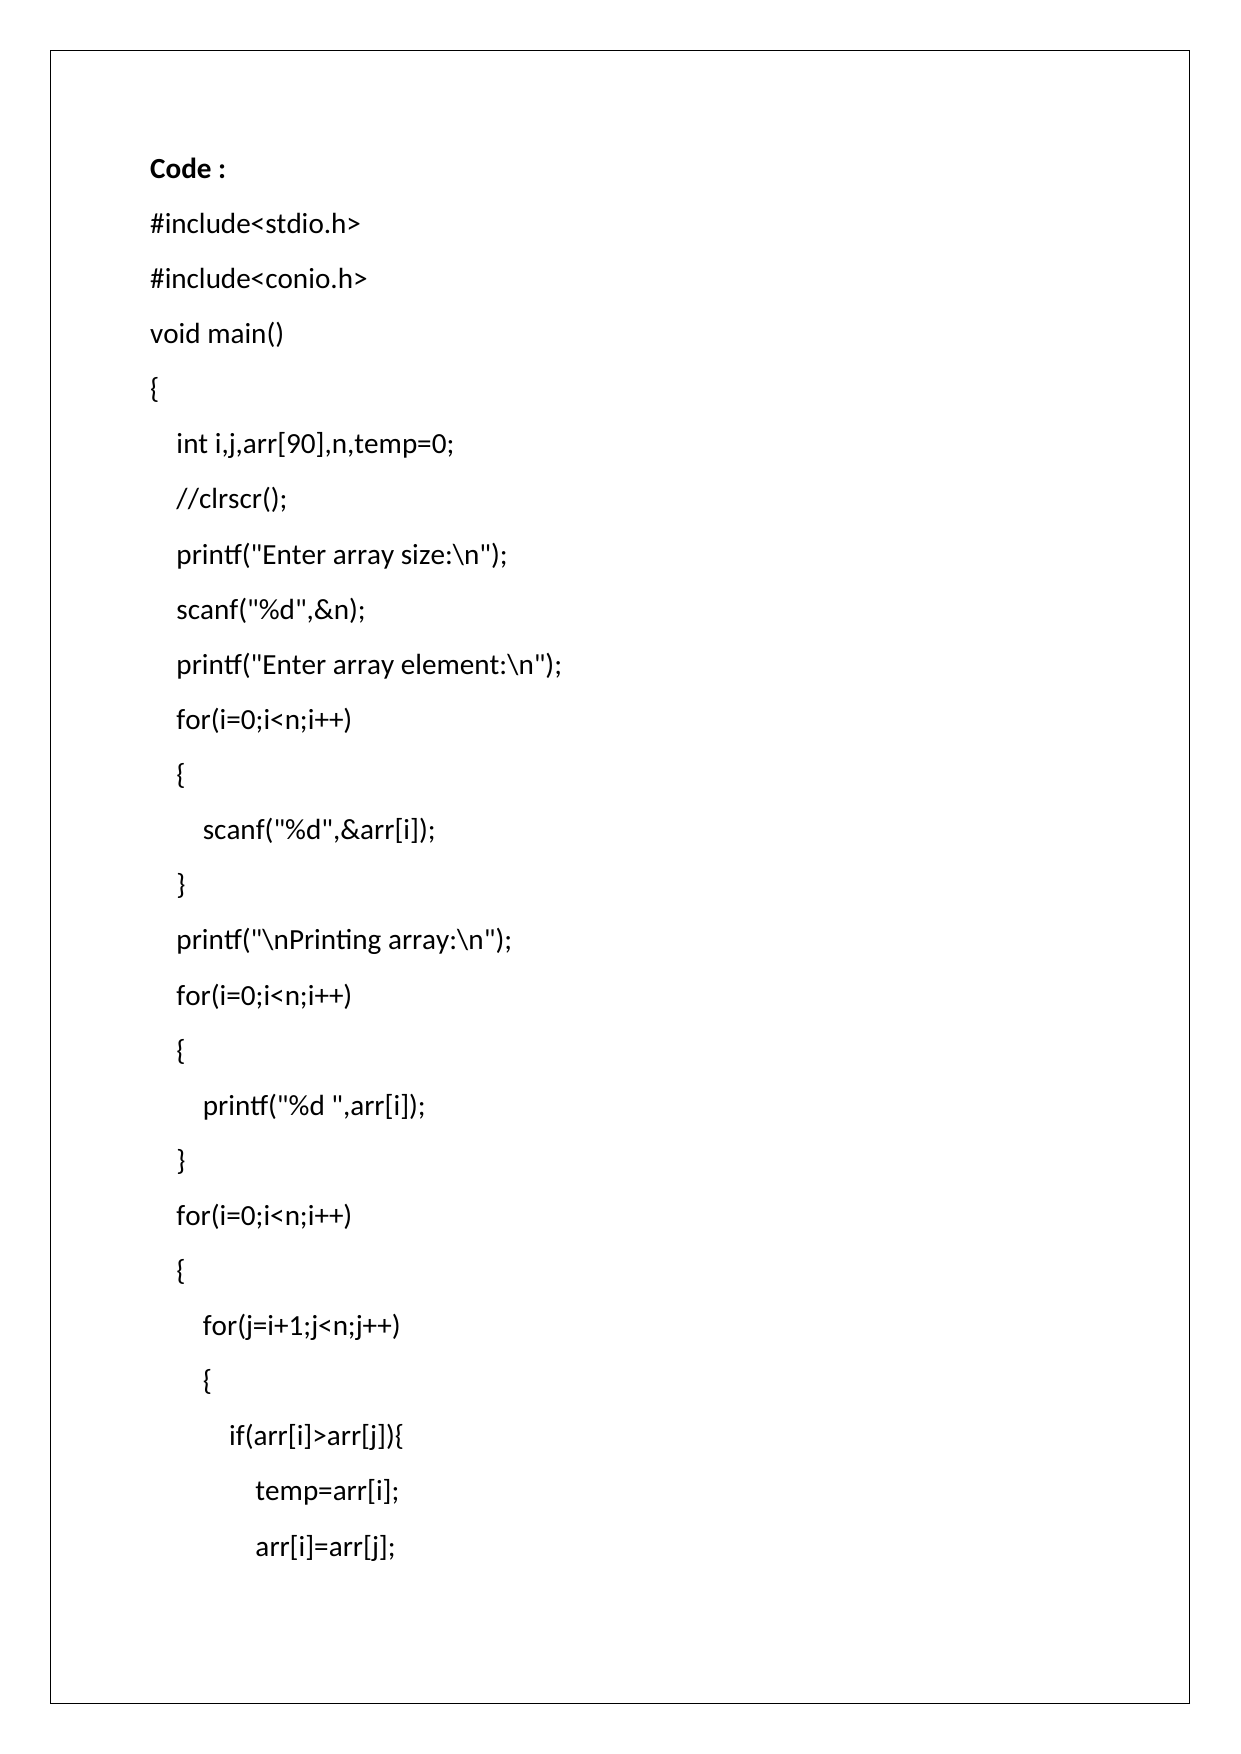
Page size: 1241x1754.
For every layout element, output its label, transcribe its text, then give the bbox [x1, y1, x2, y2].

text for(i=0;i<n;i++) [150, 977, 1090, 1012]
text if(arr[i]>arr[j]){ [150, 1417, 1090, 1453]
text for(j=i+1;j<n;j++) [150, 1307, 1090, 1343]
text } [150, 1142, 1090, 1177]
text { [150, 370, 1090, 406]
text { [150, 1252, 1090, 1288]
text scanf("%d",&arr[i]); [150, 811, 1090, 847]
text for(i=0;i<n;i++) [150, 701, 1090, 737]
text //clrscr(); [150, 481, 1090, 516]
text #include<conio.h> [150, 260, 1090, 296]
text arr[i]=arr[j]; [150, 1528, 1090, 1563]
text int i,j,arr[90],n,temp=0; [150, 426, 1090, 461]
text { [150, 1032, 1090, 1067]
text for(i=0;i<n;i++) [150, 1197, 1090, 1233]
text printf("\nPrinting array:\n"); [150, 921, 1090, 957]
text temp=arr[i]; [150, 1472, 1090, 1508]
text void main() [150, 315, 1090, 351]
text } [150, 866, 1090, 902]
text #include<stdio.h> [150, 205, 1090, 241]
text Code : [150, 150, 1090, 186]
text scanf("%d",&n); [150, 591, 1090, 626]
text printf("Enter array size:\n"); [150, 536, 1090, 571]
text { [150, 756, 1090, 792]
text { [150, 1362, 1090, 1398]
text printf("%d ",arr[i]); [150, 1087, 1090, 1122]
text printf("Enter array element:\n"); [150, 646, 1090, 682]
